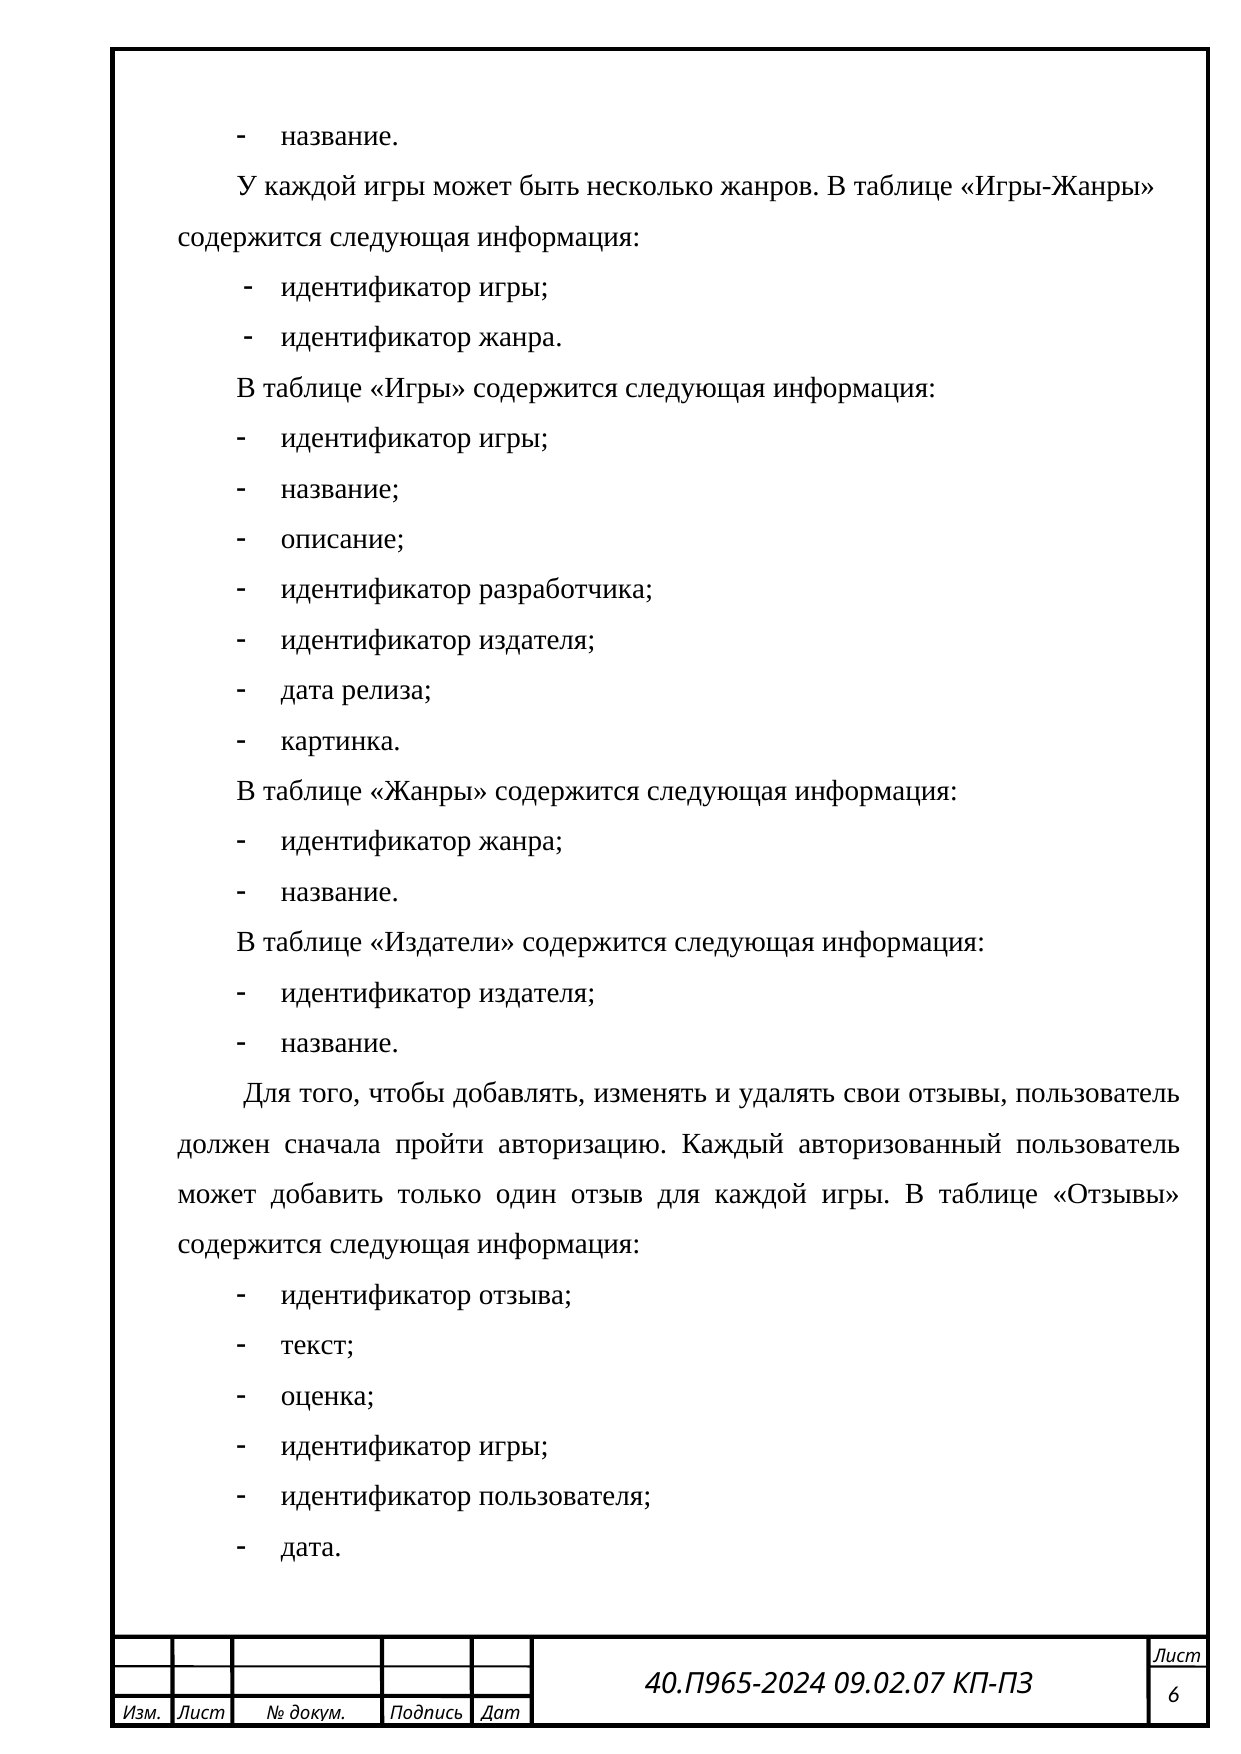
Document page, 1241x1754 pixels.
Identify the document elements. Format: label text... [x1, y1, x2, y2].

list идентификатор игры; [236, 1428, 1181, 1462]
list идентификатор игры; [236, 420, 1181, 454]
list идентификатор жанра; [236, 823, 1181, 857]
list оценка; [236, 1378, 1181, 1411]
text Для того, чтобы добавлять, изменять и удалять свои отзывы, пользователь должен сначала пройти авторизацию. Каждый авторизованный пользователь может добавить только один отзыв для каждой игры. В таблице «Отзывы» содержится следующая информация: [177, 1076, 1181, 1260]
list идентификатор издателя; [236, 622, 1181, 656]
text В таблице «Жанры» содержится следующая информация: [177, 773, 1181, 807]
list описание; [236, 521, 1181, 555]
list дата. [236, 1529, 1181, 1562]
list картинка. [236, 723, 1181, 756]
list идентификатор издателя; [236, 975, 1181, 1008]
list идентификатор разработчика; [236, 572, 1181, 605]
text В таблице «Издатели» содержится следующая информация: [177, 924, 1181, 958]
list дата релиза; [236, 672, 1181, 706]
text содержится следующая информация: [177, 219, 1181, 252]
list идентификатор жанра. [243, 319, 1181, 353]
list название; [236, 471, 1181, 504]
text В таблице «Игры» содержится следующая информация: [177, 370, 1181, 403]
list идентификатор пользователя; [236, 1478, 1181, 1512]
text У каждой игры может быть несколько жанров. В таблице «Игры-Жанры» [177, 168, 1181, 202]
list идентификатор отзыва; [236, 1277, 1181, 1310]
list текст; [236, 1327, 1181, 1361]
list название. [236, 118, 1181, 152]
list название. [236, 1025, 1181, 1059]
list идентификатор игры; [243, 269, 1181, 303]
list название. [236, 874, 1181, 908]
